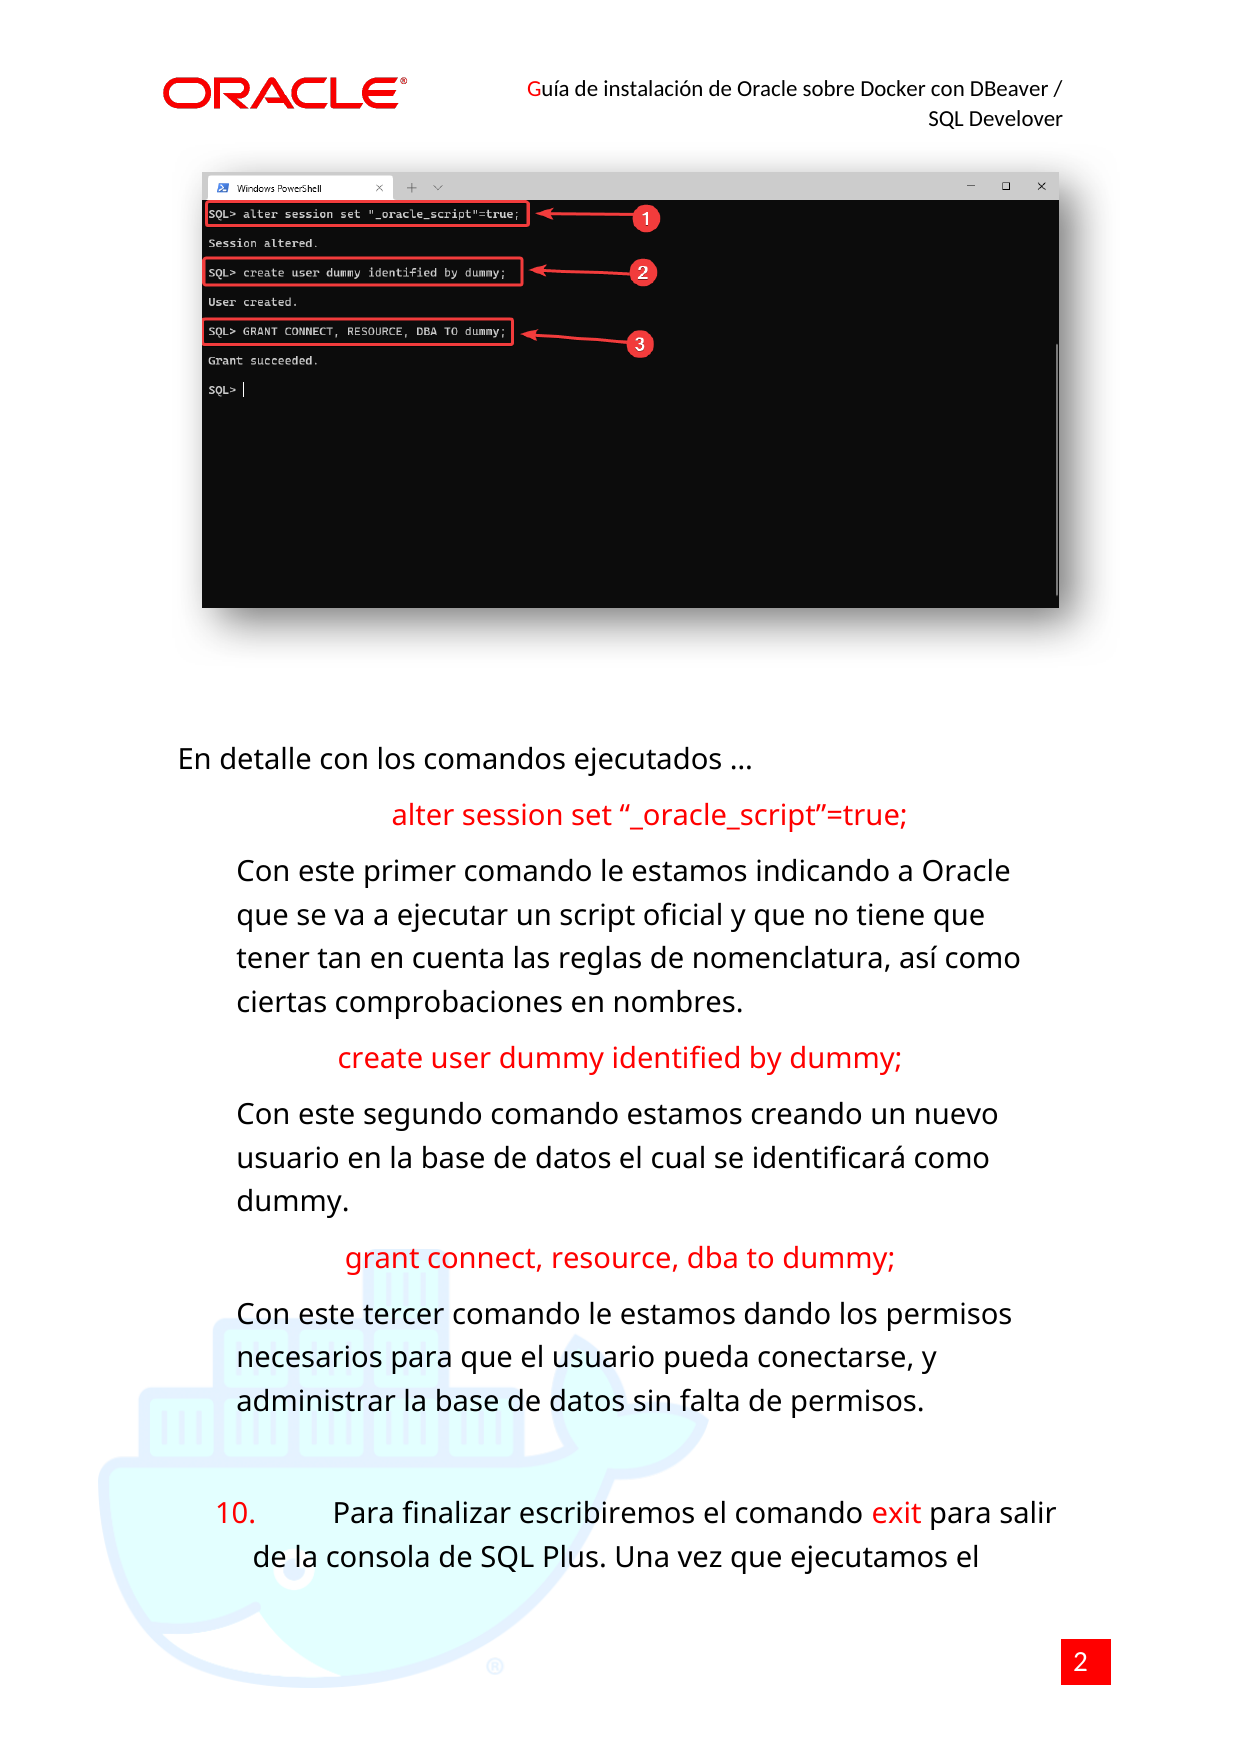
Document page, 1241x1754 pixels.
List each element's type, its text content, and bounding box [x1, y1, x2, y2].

text Con este primer comando le estamos indicando a Oracle que se va a ejecutar un script oficial y que no tiene que tener tan en cuenta las reglas de nomenclatura, así como ciertas comprobaciones en nombres. [236, 850, 1063, 1021]
text En detalle con los comandos ejecutados … [177, 738, 1063, 778]
text grant connect, resource, dba to dummy; [177, 1237, 1063, 1277]
picture [202, 172, 1059, 608]
picture [158, 74, 412, 111]
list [215, 1493, 1063, 1576]
text Con este tercer comando le estamos dando los permisos necesarios para que el usuario pueda conectarse, y administrar la base de datos sin falta de permisos. [236, 1293, 1063, 1420]
text alter session set “_oracle_script”=true; [177, 794, 1063, 834]
text Con este segundo comando estamos creando un nuevo usuario en la base de datos el cual se identificará como dummy. [236, 1093, 1063, 1220]
text create user dummy identified by dummy; [177, 1037, 1063, 1077]
